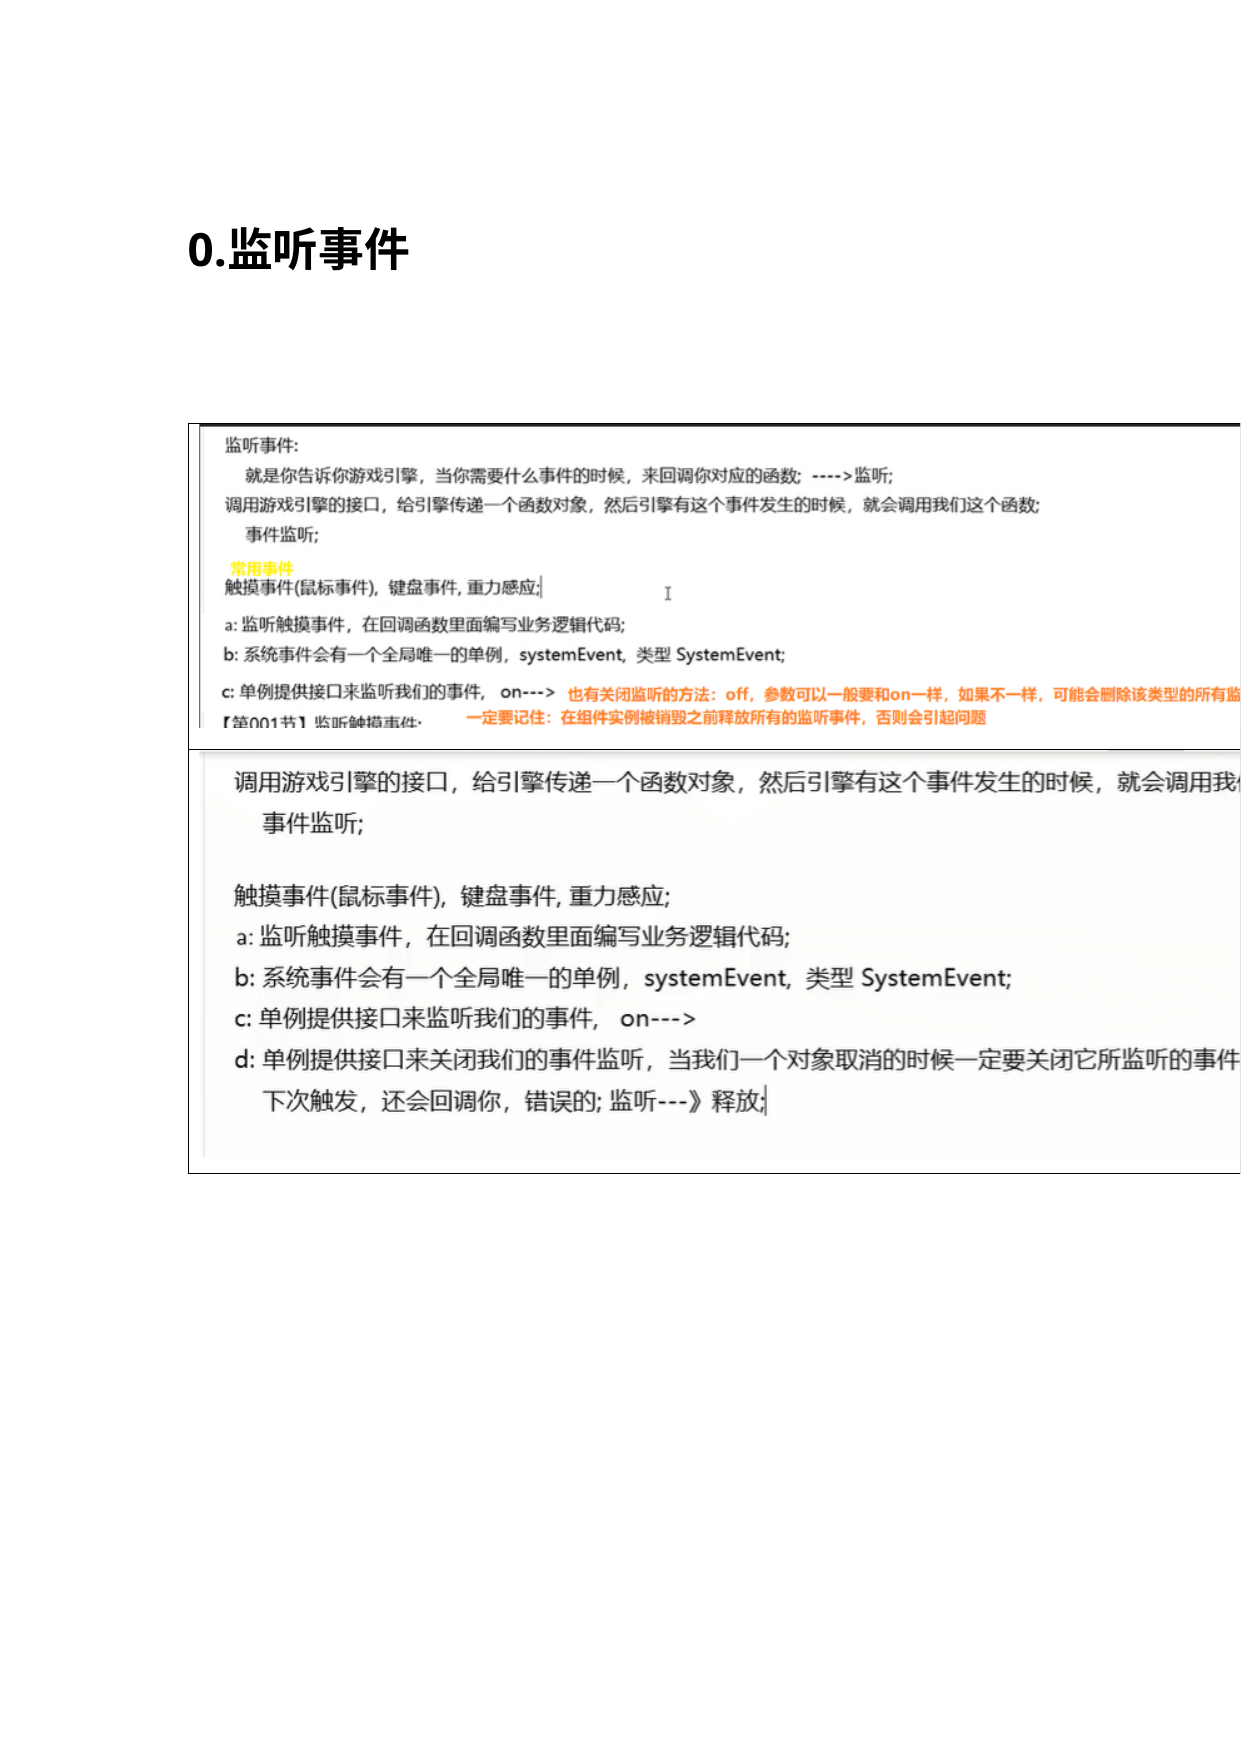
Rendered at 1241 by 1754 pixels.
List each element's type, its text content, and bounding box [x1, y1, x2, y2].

table_cell [189, 750, 1240, 1173]
picture [199, 750, 1241, 1157]
picture [199, 424, 1241, 728]
subtitle 0.监听事件 [187, 197, 1053, 295]
table_header [189, 424, 1240, 749]
